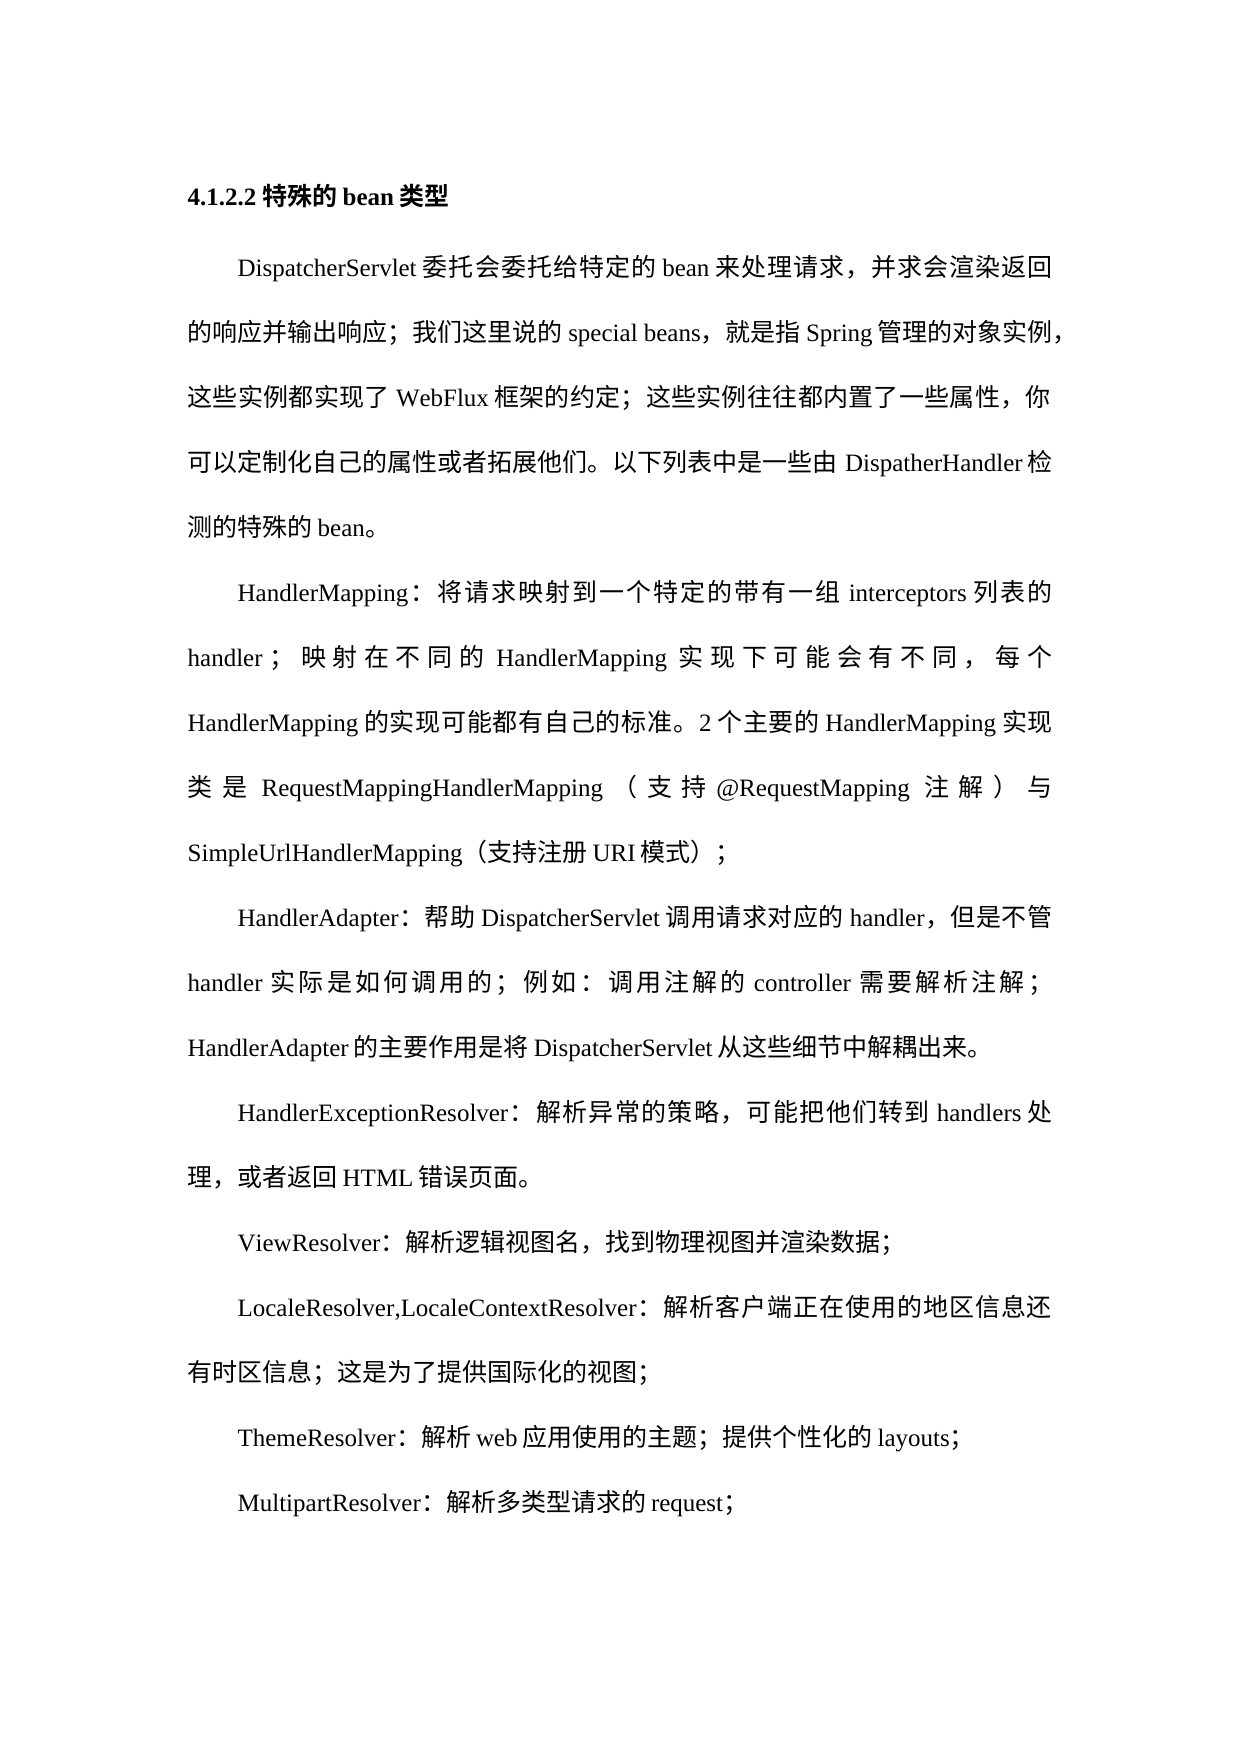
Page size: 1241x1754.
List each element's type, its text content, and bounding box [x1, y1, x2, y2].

text DispatcherServlet委托会委托给特定的bean来处理请求，并求会渲染返回的响应并输出响应；我们这里说的special beans，就是指Spring管理的对象实例，这些实例都实现了WebFlux框架的约定；这些实例往往都内置了一些属性，你可以定制化自己的属性或者拓展他们。以下列表中是一些由DispatherHandler检测的特殊的bean。 [187, 233, 1053, 558]
text HandlerMapping：将请求映射到一个特定的带有一组interceptors列表的handler；映射在不同的HandlerMapping实现下可能会有不同，每个HandlerMapping的实现可能都有自己的标准。2个主要的HandlerMapping实现类是RequestMappingHandlerMapping（支持@RequestMapping注解）与SimpleUrlHandlerMapping（支持注册URI模式）； [187, 558, 1053, 883]
text ThemeResolver：解析web应用使用的主题；提供个性化的layouts； [187, 1403, 1053, 1468]
text LocaleResolver,LocaleContextResolver：解析客户端正在使用的地区信息还有时区信息；这是为了提供国际化的视图； [187, 1273, 1053, 1403]
text ViewResolver：解析逻辑视图名，找到物理视图并渲染数据； [187, 1208, 1053, 1273]
subtitle 4.1.2.2 特殊的bean类型 [187, 162, 1053, 227]
text HandlerExceptionResolver：解析异常的策略，可能把他们转到handlers处理，或者返回HTML错误页面。 [187, 1078, 1053, 1208]
text HandlerAdapter：帮助DispatcherServlet调用请求对应的handler，但是不管handler实际是如何调用的；例如：调用注解的controller需要解析注解；HandlerAdapter的主要作用是将DispatcherServlet从这些细节中解耦出来。 [187, 883, 1053, 1078]
text MultipartResolver：解析多类型请求的request； [187, 1468, 1053, 1533]
